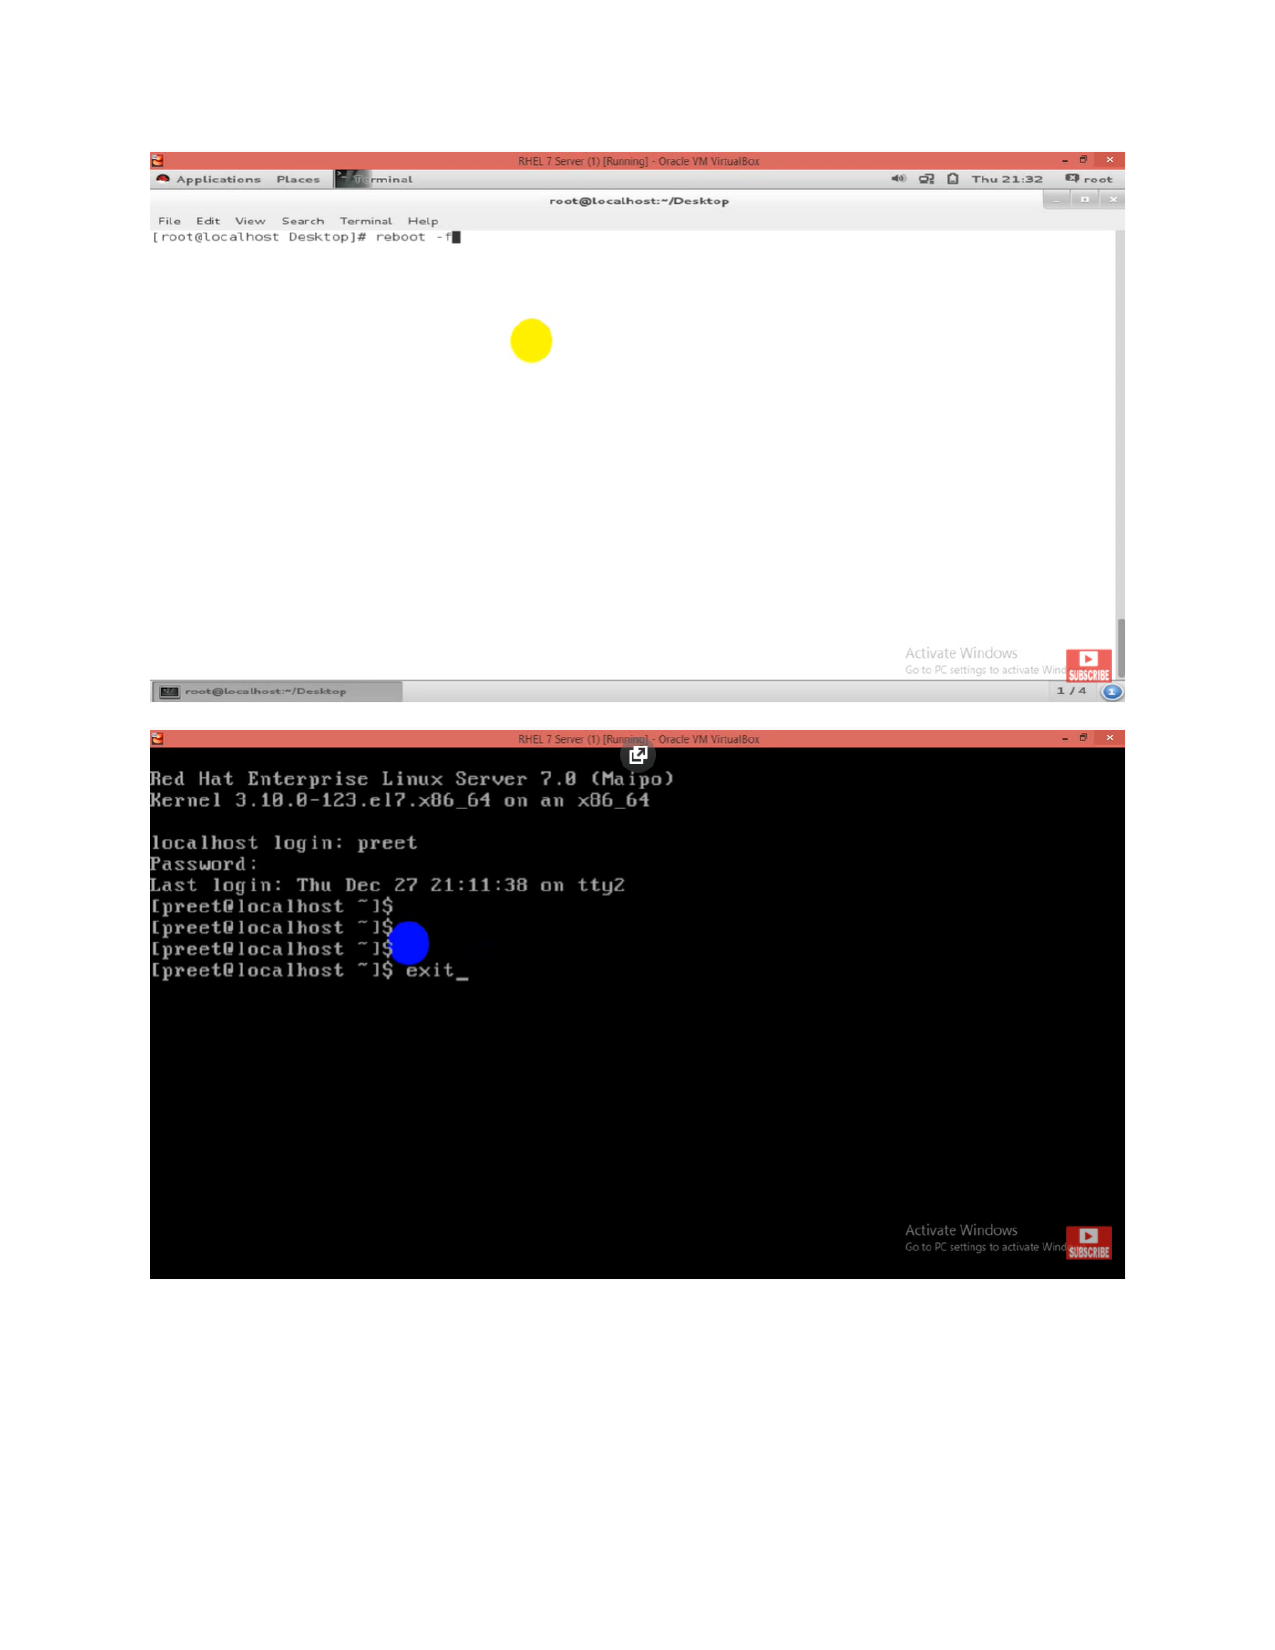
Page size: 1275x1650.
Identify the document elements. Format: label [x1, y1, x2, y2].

picture [150, 727, 1125, 1280]
picture [150, 150, 1125, 703]
